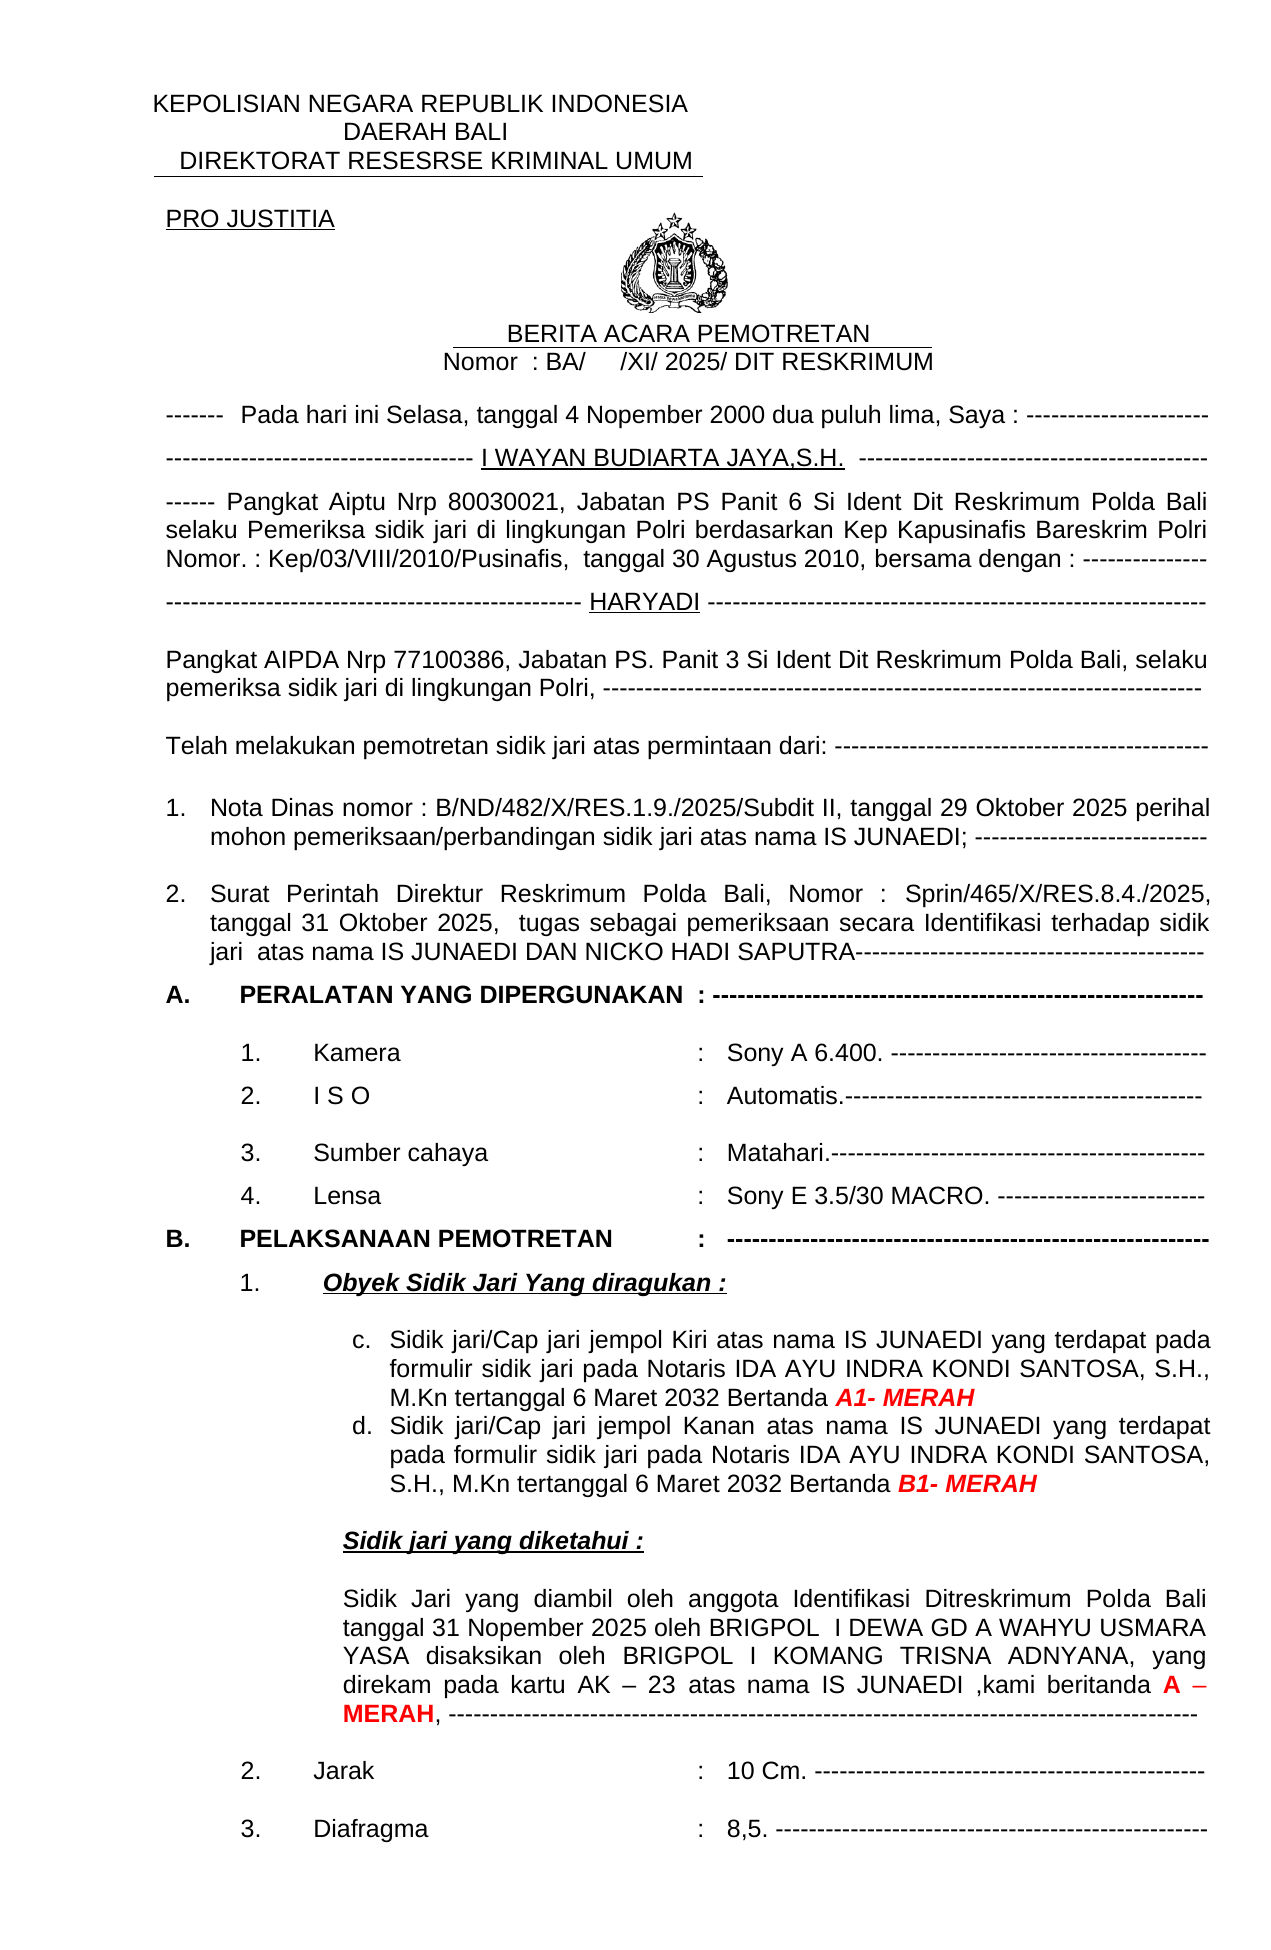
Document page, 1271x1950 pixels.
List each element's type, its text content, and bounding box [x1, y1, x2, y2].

text Sidik Jari yang diambil oleh anggota Identifikasi Ditreskrimum Polda Bali tanggal 31 Nopember 2025 oleh BRIGPOL I DEWA GD A WAHYU USMARA YASA disaksikan oleh BRIGPOL I KOMANG TRISNA ADNYANA, yang direkam pada kartu AK – 23 atas nama IS JUNAEDI ,kami beritanda A – MERAH, ------------------------------------------------------------------------------------------ [343, 1584, 1207, 1727]
text PRO JUSTITIA [165, 204, 1212, 232]
text 4. Lensa : Sony E 3.5/30 MACRO. ------------------------- [240, 1181, 1212, 1210]
text ------------------------------------- I WAYAN BUDIARTA JAYA,S.H. ------------------------------------------ [165, 443, 1209, 472]
text B. PELAKSANAAN PEMOTRETAN : ---------------------------------------------------------- [165, 1224, 1212, 1253]
text BERITA ACARA PEMOTRETAN [165, 319, 1212, 347]
text DIREKTORAT RESESRSE KRIMINAL UMUM [165, 146, 734, 175]
list 2. Surat Perintah Direktur Reskrimum Polda Bali, Nomor : Sprin/465/X/RES.8.4./2025, tanggal 31 Oktober 2025, tugas sebagai pemeriksaan secara Identifikasi terhadap sidik jari atas nama IS JUNAEDI DAN NICKO HADI SAPUTRA------------------------------------------ [165, 879, 1212, 966]
list Sidik jari/Cap jari jempol Kanan atas nama IS JUNAEDI yang terdapat pada formulir sidik jari pada Notaris IDA AYU INDRA KONDI SANTOSA, S.H., M.Kn tertanggal 6 Maret 2032 Bertanda B1- MERAH [352, 1411, 1212, 1497]
text 2. Jarak : 10 Cm. ----------------------------------------------- [240, 1756, 1210, 1785]
text Nomor : BA/ /XI/ 2025/ DIT RESKRIMUM [165, 347, 1212, 376]
text Pangkat AIPDA Nrp 77100386, Jabatan PS. Panit 3 Si Ident Dit Reskrimum Polda Bali, selaku pemeriksa sidik jari di lingkungan Polri, ------------------------------------------------------------------------ [165, 644, 1209, 702]
text 1. Kamera : Sony A 6.400. -------------------------------------- [240, 1037, 1212, 1066]
text ------- Pada hari ini Selasa, tanggal 4 Nopember 2000 dua puluh lima, Saya : ---------------------- [165, 400, 1212, 429]
text KEPOLISIAN NEGARA REPUBLIK INDONESIA [106, 89, 734, 117]
text A. PERALATAN YANG DIPERGUNAKAN : ----------------------------------------------------------- [165, 980, 1212, 1009]
text DAERAH BALI [165, 117, 685, 146]
text 2. I S O : Automatis.------------------------------------------- [240, 1081, 1212, 1109]
text Telah melakukan pemotretan sidik jari atas permintaan dari: --------------------------------------------- [165, 731, 1212, 759]
list Sidik jari/Cap jari jempol Kiri atas nama IS JUNAEDI yang terdapat pada formulir sidik jari pada Notaris IDA AYU INDRA KONDI SANTOSA, S.H., M.Kn tertanggal 6 Maret 2032 Bertanda A1- MERAH [352, 1325, 1212, 1411]
text Sidik jari yang diketahui : [165, 1526, 1210, 1555]
text 1. Obyek Sidik Jari Yang diragukan : [239, 1267, 1207, 1296]
text 3. Diafragma : 8,5. ---------------------------------------------------- [240, 1814, 1210, 1842]
text 3. Sumber cahaya : Matahari.--------------------------------------------- [240, 1138, 1212, 1167]
text -------------------------------------------------- HARYADI ------------------------------------------------------------ [165, 587, 1209, 616]
picture [619, 211, 735, 312]
text 1. Nota Dinas nomor : B/ND/482/X/RES.1.9./2025/Subdit II, tanggal 29 Oktober 2025 perihal mohon pemeriksaan/perbandingan sidik jari atas nama IS JUNAEDI; ---------------------------- [165, 793, 1212, 851]
text ------ Pangkat Aiptu Nrp 80030021, Jabatan PS Panit 6 Si Ident Dit Reskrimum Polda Bali selaku Pemeriksa sidik jari di lingkungan Polri berdasarkan Kep Kapusinafis Bareskrim Polri Nomor. : Kep/03/VIII/2010/Pusinafis, tanggal 30 Agustus 2010, bersama dengan : --------------- [165, 486, 1209, 573]
